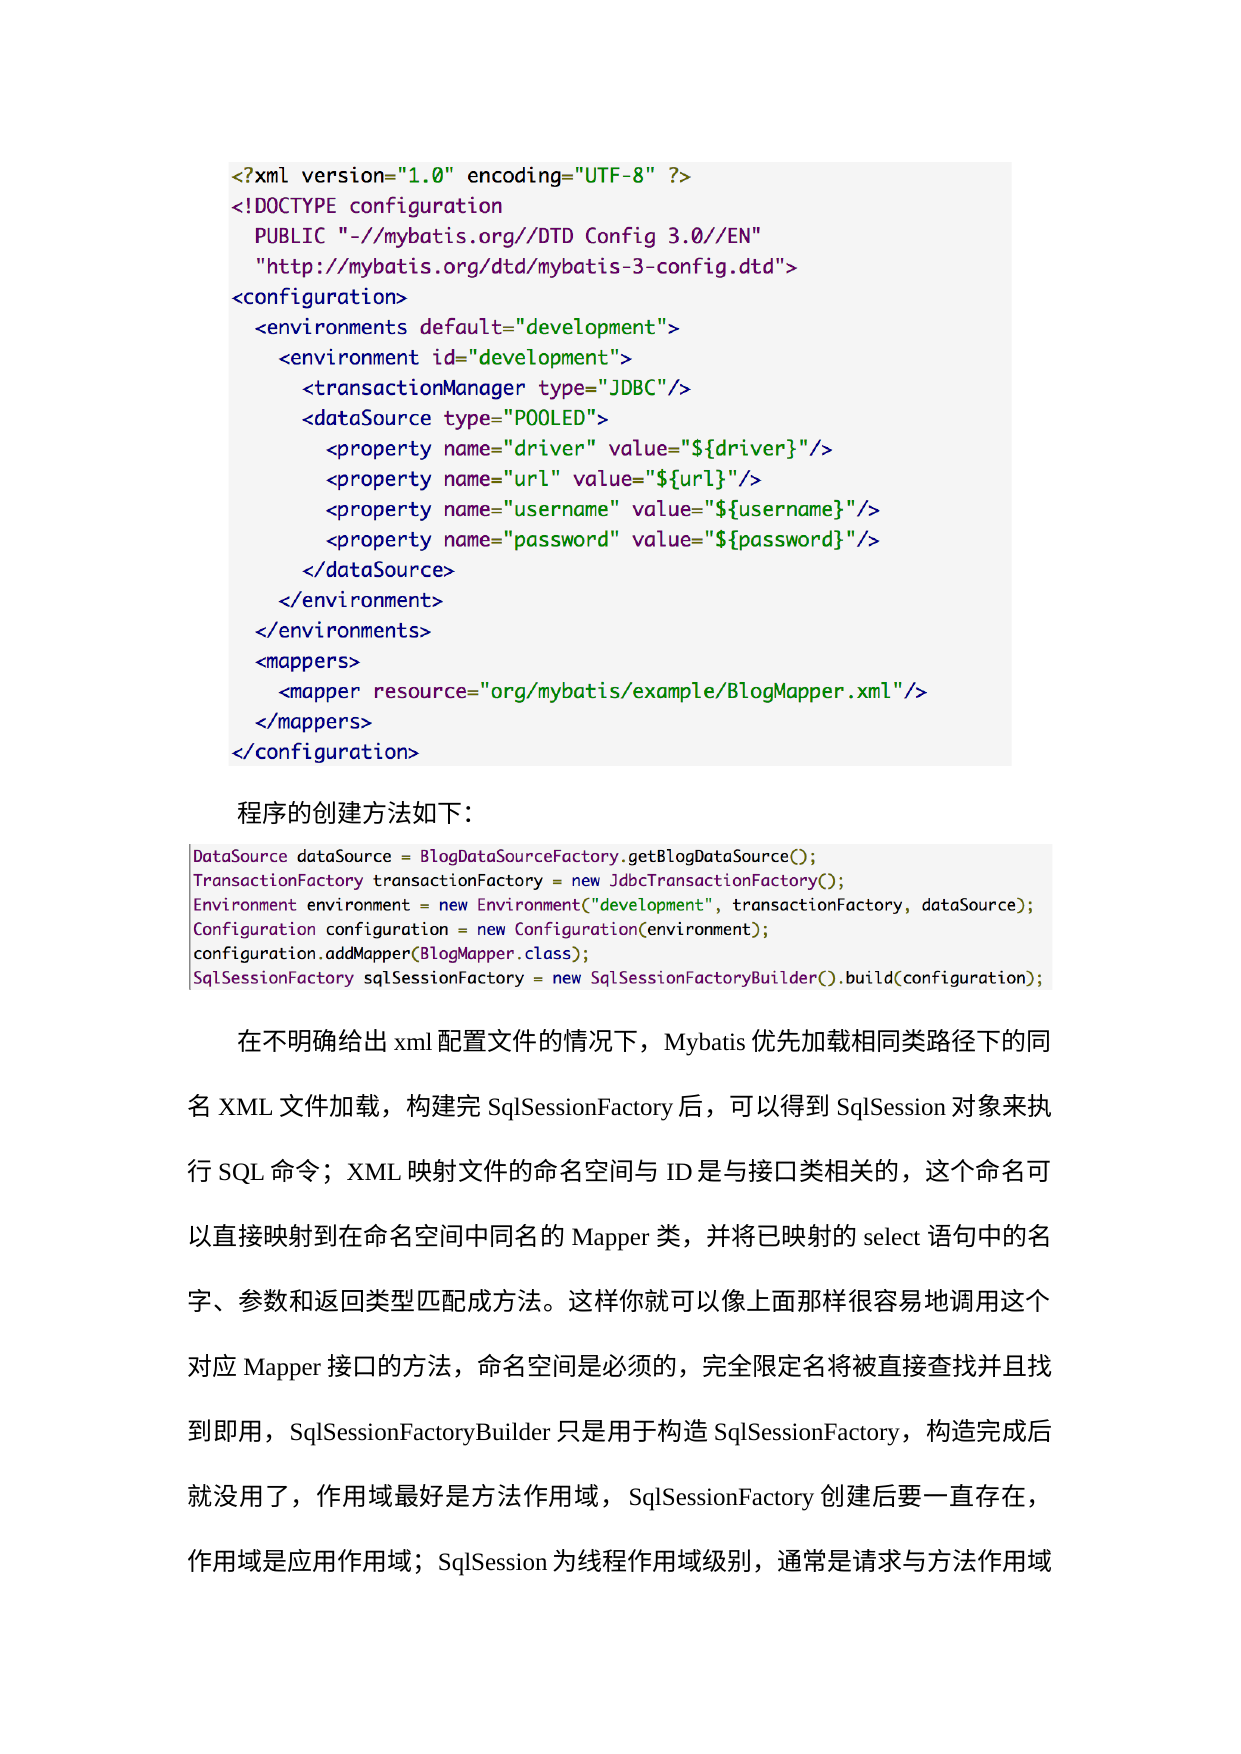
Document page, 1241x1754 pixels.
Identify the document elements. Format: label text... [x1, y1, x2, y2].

text 程序的创建方法如下： [187, 779, 1053, 844]
picture [228, 162, 1012, 766]
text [187, 1007, 1053, 1592]
picture [187, 844, 1053, 990]
